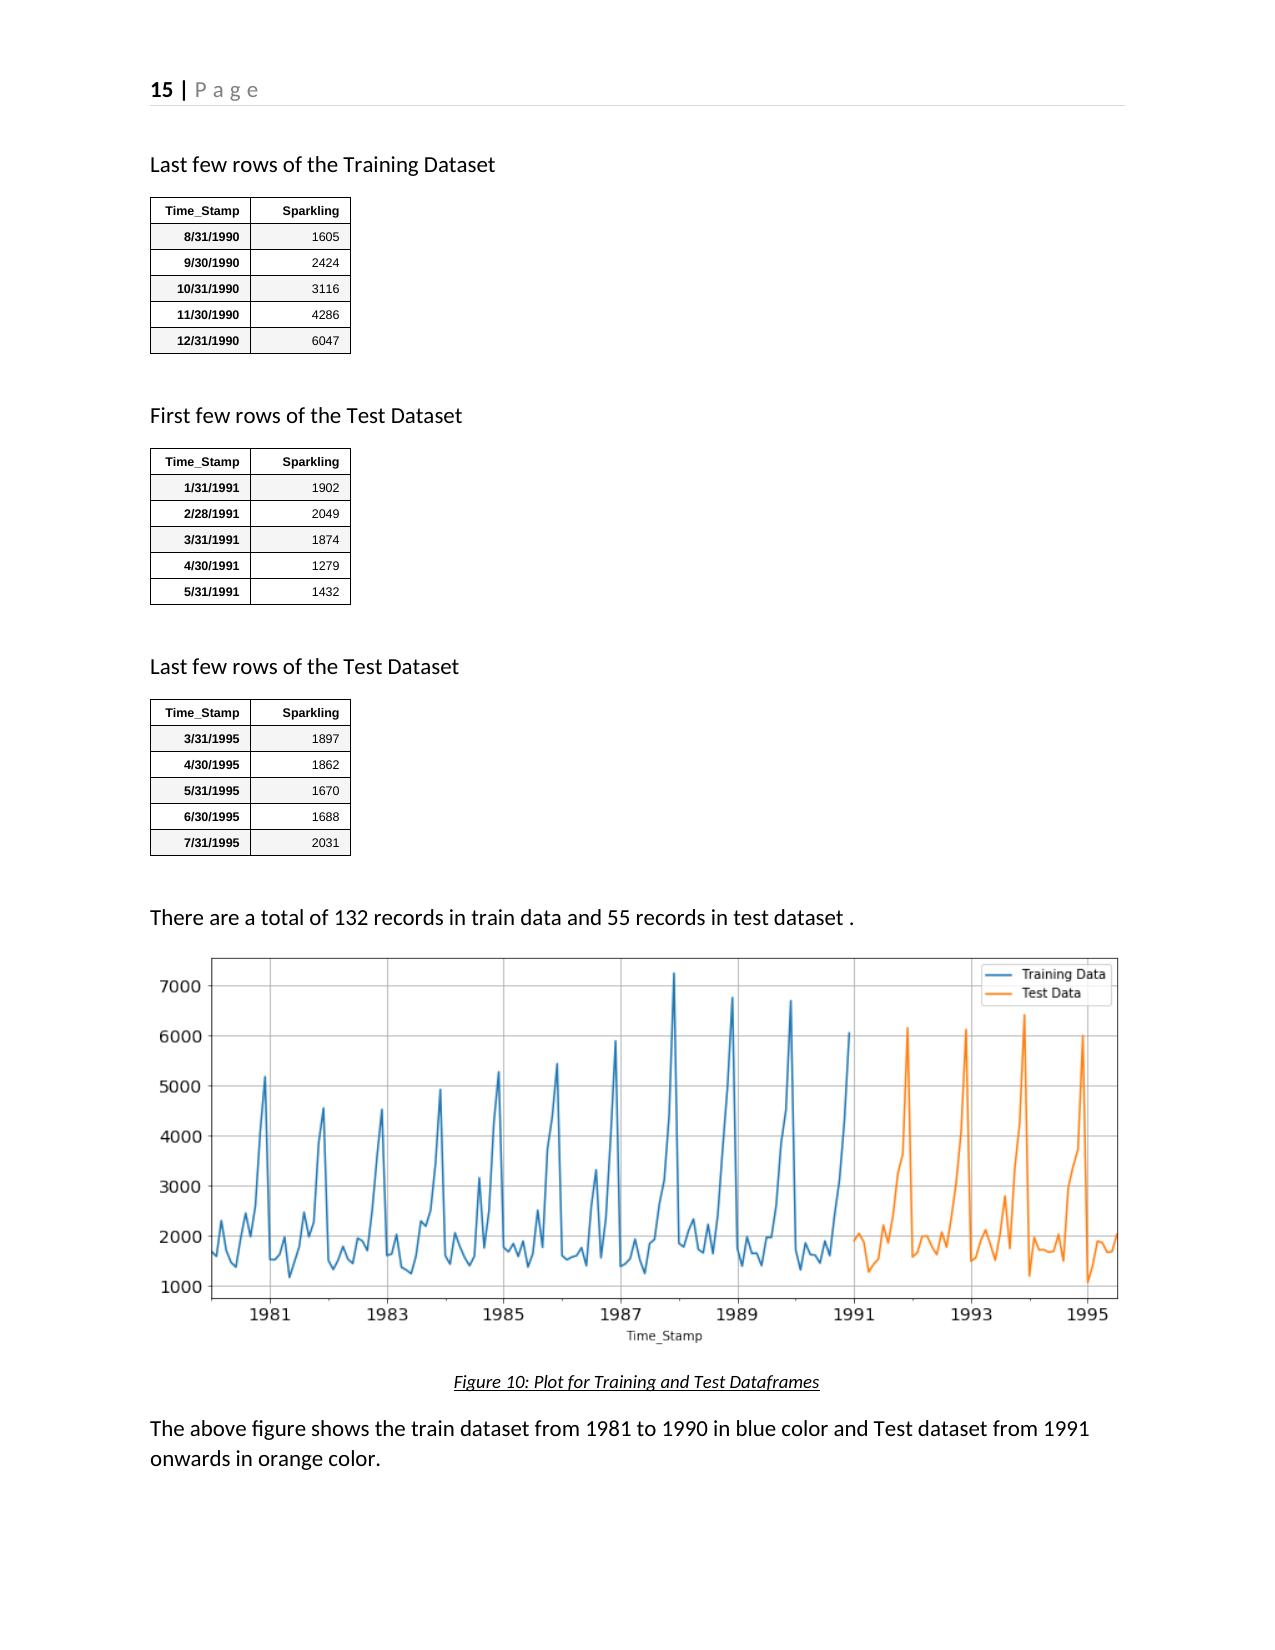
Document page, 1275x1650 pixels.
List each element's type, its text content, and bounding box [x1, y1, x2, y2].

table_cell 8/31/1990 [151, 224, 250, 249]
table_cell 3/31/1995 [151, 726, 250, 751]
table_cell 3/31/1991 [151, 527, 250, 552]
table_header Sparkling [251, 449, 350, 474]
table_cell 1279 [251, 553, 350, 578]
table_header Time_Stamp [151, 449, 250, 474]
table_cell 9/30/1990 [151, 250, 250, 275]
table_header Time_Stamp [151, 700, 250, 725]
table_cell 6/30/1995 [151, 804, 250, 829]
table_cell 6047 [251, 328, 350, 353]
table_header Sparkling [251, 198, 350, 223]
table_cell 5/31/1995 [151, 778, 250, 803]
table_cell 1902 [251, 475, 350, 500]
table_cell 7/31/1995 [151, 830, 250, 855]
text There are a total of 132 records in train data and 55 records in test dataset . [150, 903, 1125, 931]
table_cell 2031 [251, 830, 350, 855]
table_cell 2049 [251, 501, 350, 526]
table_cell 1897 [251, 726, 350, 751]
table_cell 1874 [251, 527, 350, 552]
picture [150, 950, 1125, 1352]
table_cell 4/30/1991 [151, 553, 250, 578]
table_cell 1688 [251, 804, 350, 829]
text Last few rows of the Test Dataset [150, 652, 1125, 680]
text Figure 10: Plot for Training and Test Dataframes [150, 1370, 1125, 1393]
table_cell 2/28/1991 [151, 501, 250, 526]
table_cell 1605 [251, 224, 350, 249]
text The above figure shows the train dataset from 1981 to 1990 in blue color and Test dataset from 1991 onwards in orange color. [150, 1414, 1125, 1472]
table_cell 1670 [251, 778, 350, 803]
table_cell 10/31/1990 [151, 276, 250, 301]
table_cell 4286 [251, 302, 350, 327]
table_cell 3116 [251, 276, 350, 301]
table_header Sparkling [251, 700, 350, 725]
table_cell 2424 [251, 250, 350, 275]
table_cell 1862 [251, 752, 350, 777]
table_cell 1/31/1991 [151, 475, 250, 500]
table_header Time_Stamp [151, 198, 250, 223]
table_cell 4/30/1995 [151, 752, 250, 777]
text First few rows of the Test Dataset [150, 401, 1125, 429]
table_cell 5/31/1991 [151, 579, 250, 604]
table_cell 12/31/1990 [151, 328, 250, 353]
text Last few rows of the Training Dataset [150, 150, 1125, 178]
table_cell 1432 [251, 579, 350, 604]
table_cell 11/30/1990 [151, 302, 250, 327]
